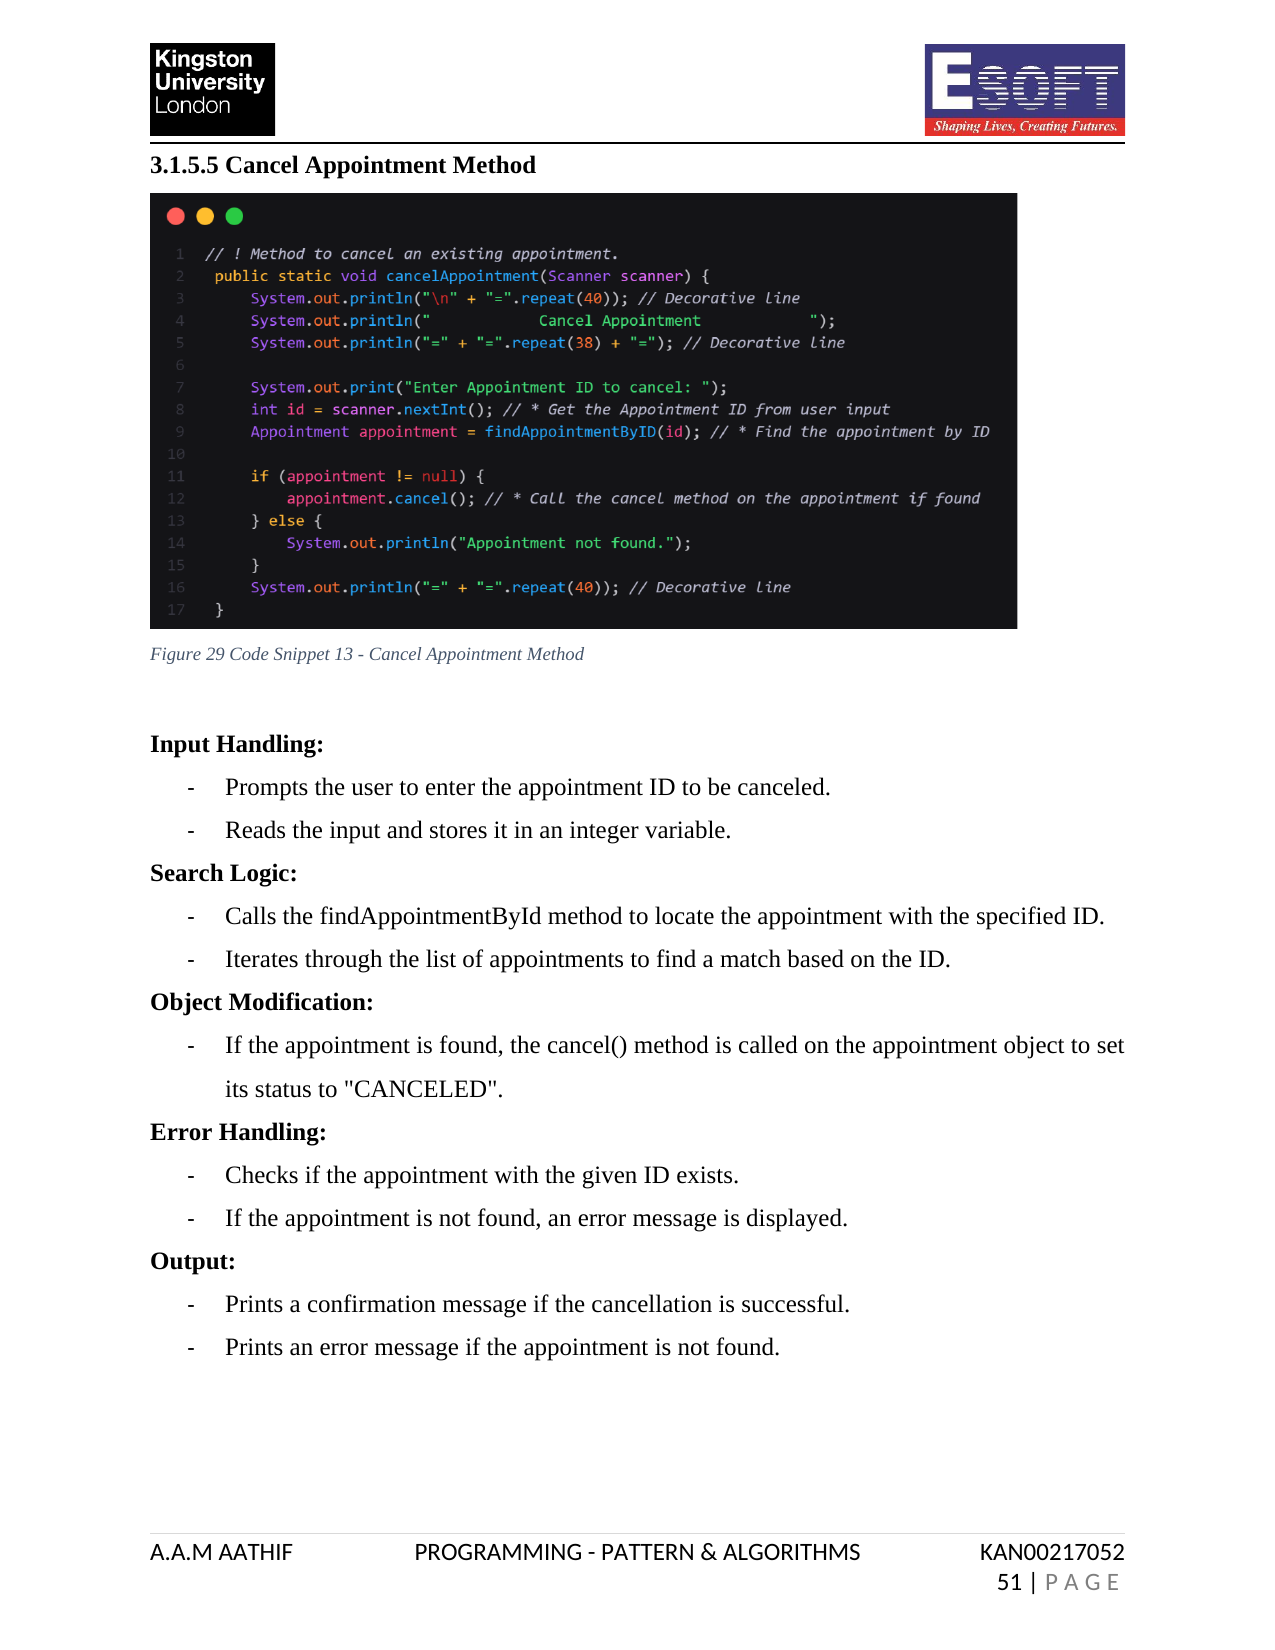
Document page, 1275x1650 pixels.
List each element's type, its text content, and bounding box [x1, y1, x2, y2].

text Object Modification: [150, 987, 1125, 1016]
text Input Handling: [150, 729, 1125, 757]
text Error Handling: [150, 1117, 1125, 1146]
list Prompts the user to enter the appointment ID to be canceled. [187, 772, 1125, 801]
picture [150, 193, 1018, 629]
list Iterates through the list of appointments to find a match based on the ID. [187, 944, 1125, 973]
list If the appointment is found, the cancel() method is called on the appointment object to set its status to "CANCELED". [187, 1031, 1125, 1102]
list Prints an error message if the appointment is not found. [187, 1332, 1125, 1361]
text Figure 29 Code Snippet 13 - Cancel Appointment Method [150, 643, 1125, 665]
list Prints a confirmation message if the cancellation is successful. [187, 1289, 1125, 1318]
text Search Logic: [150, 858, 1125, 887]
list Reads the input and stores it in an integer variable. [187, 815, 1125, 844]
text Output: [150, 1246, 1125, 1275]
list Checks if the appointment with the given ID exists. [187, 1160, 1125, 1189]
list If the appointment is not found, an error message is displayed. [187, 1203, 1125, 1232]
picture [150, 43, 275, 136]
subtitle Cancel Appointment Method [150, 150, 1125, 179]
picture [924, 44, 1126, 136]
list Calls the findAppointmentById method to locate the appointment with the specified ID. [187, 901, 1125, 930]
